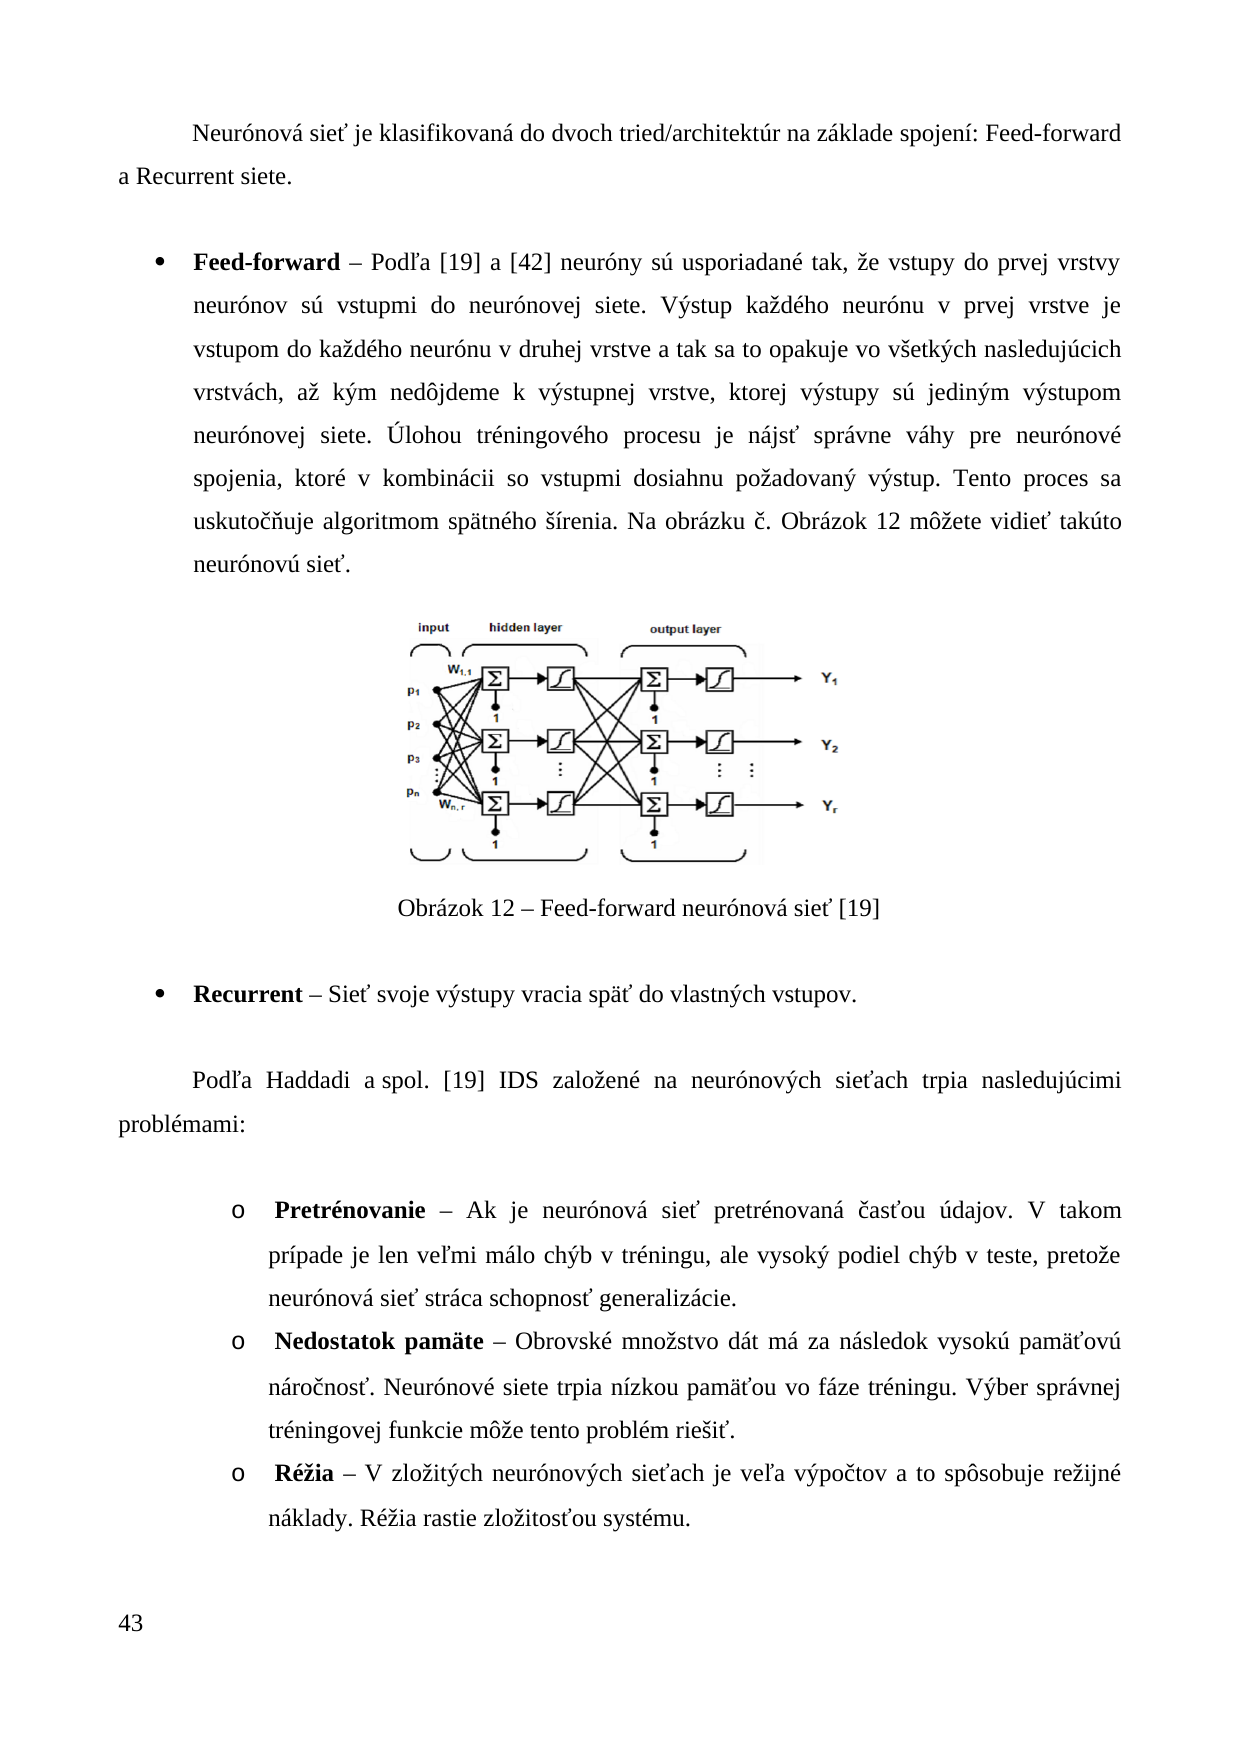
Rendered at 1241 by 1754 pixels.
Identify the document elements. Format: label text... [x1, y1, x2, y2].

list Feed-forward – Podľa [19] a [42] neuróny sú usporiadané tak, že vstupy do prvej vrstvy neurónov sú vstupmi do neurónovej siete. Výstup každého neurónu v prvej vrstve je vstupom do každého neurónu v druhej vrstve a tak sa to opakuje vo všetkých nasledujúcich vrstvách, až kým nedôjdeme k výstupnej vrstve, ktorej výstupy sú jediným výstupom neurónovej siete. Úlohou tréningového procesu je nájsť správne váhy pre neurónové spojenia, ktoré v kombinácii so vstupmi dosiahnu požadovaný výstup. Tento proces sa uskutočňuje algoritmom spätného šírenia. Na obrázku č. 12 môžete vidieť takúto neurónovú sieť. [156, 247, 1122, 578]
list Réžia – V zložitých neurónových sieťach je veľa výpočtov a to spôsobuje režijné náklady. Réžia rastie zložitosťou systému. [231, 1458, 1122, 1532]
text Podľa Haddadi a spol. [19] IDS založené na neurónových sieťach trpia nasledujúcimi problémami: [118, 1066, 1122, 1137]
picture [400, 619, 841, 865]
text Neurónová sieť je klasifikovaná do dvoch tried/architektúr na základe spojení: Feed-forward a Recurrent siete. [118, 118, 1122, 190]
list Nedostatok pamäte – Obrovské množstvo dát má za následok vysokú pamäťovú náročnosť. Neurónové siete trpia nízkou pamäťou vo fáze tréningu. Výber správnej tréningovej funkcie môže tento problém riešiť. [231, 1326, 1122, 1443]
list Recurrent – Sieť svoje výstupy vracia späť do vlastných vstupov. [156, 979, 1122, 1008]
list Pretrénovanie – Ak je neurónová sieť pretrénovaná časťou údajov. V takom prípade je len veľmi málo chýb v tréningu, ale vysoký podiel chýb v teste, pretože neurónová sieť stráca schopnosť generalizácie. [231, 1195, 1122, 1312]
